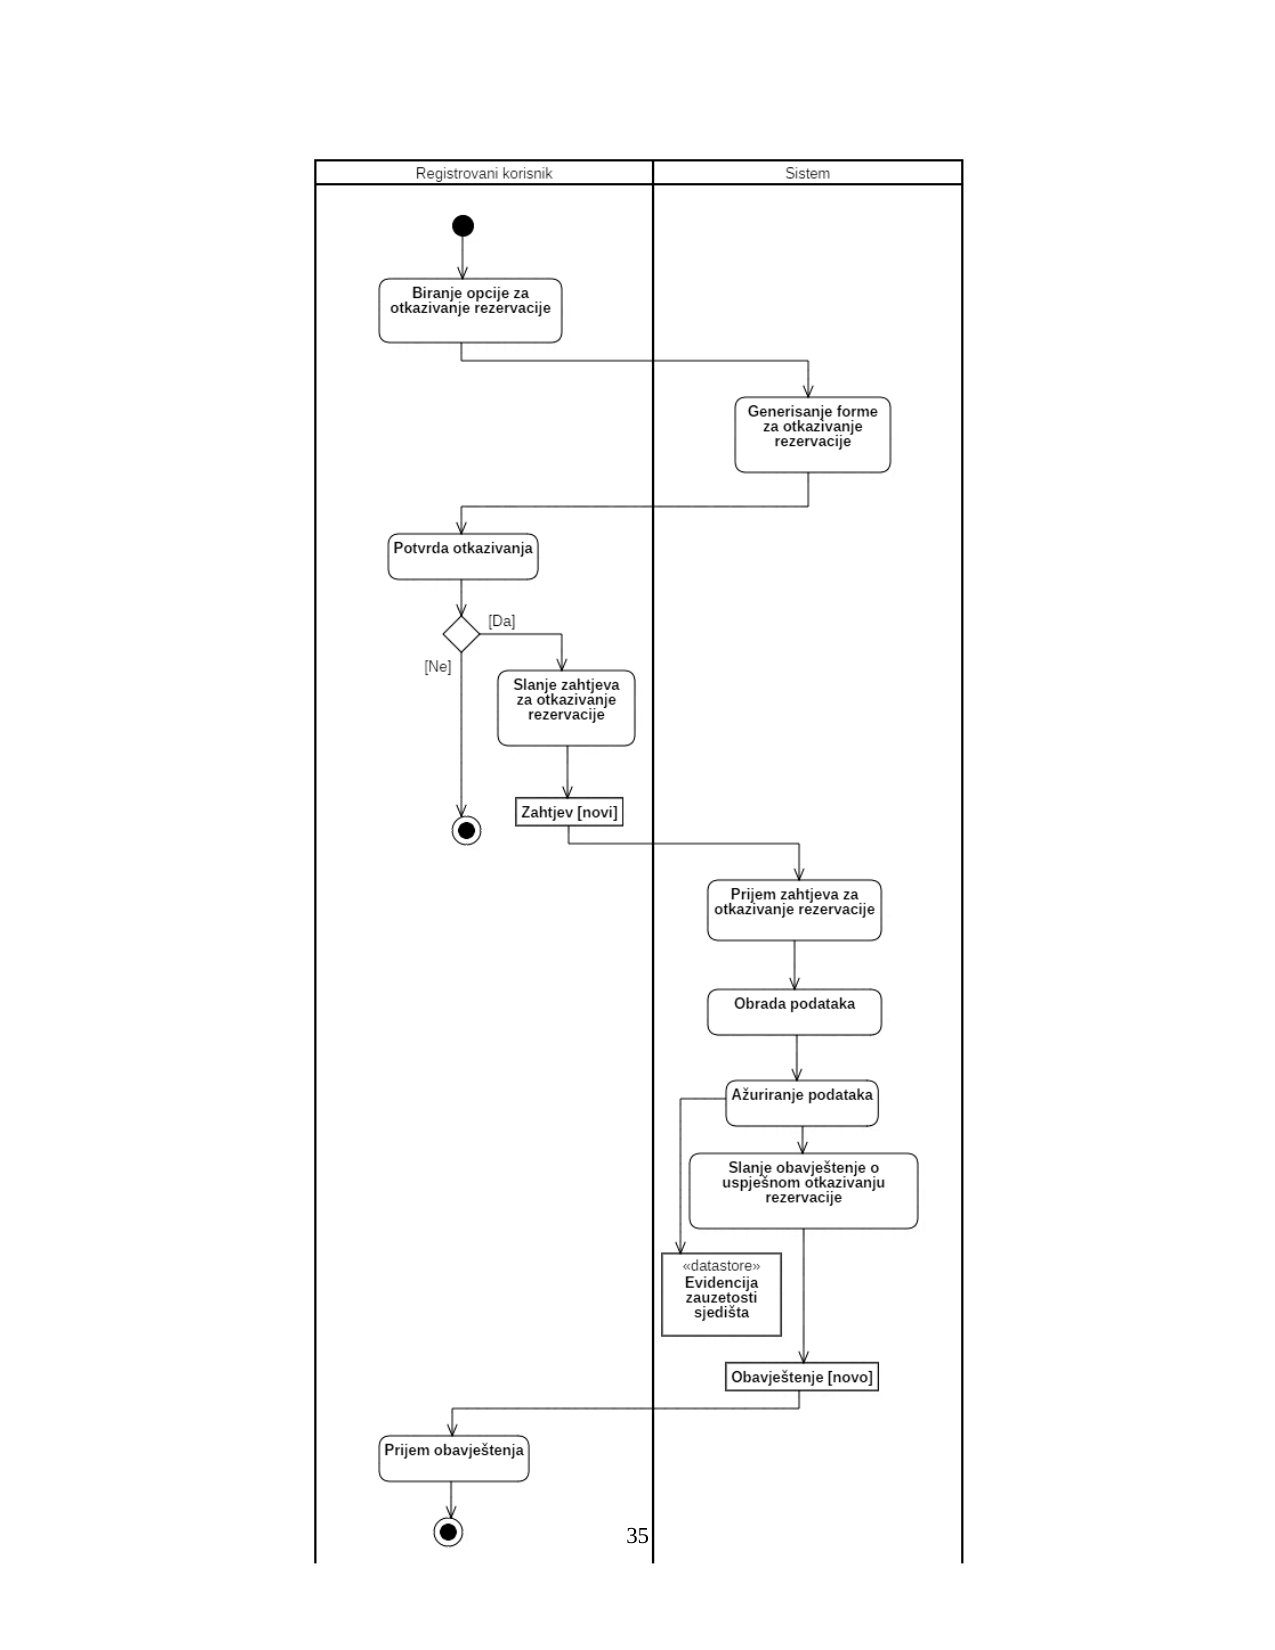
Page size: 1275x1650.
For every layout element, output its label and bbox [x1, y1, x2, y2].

picture [304, 150, 971, 1579]
